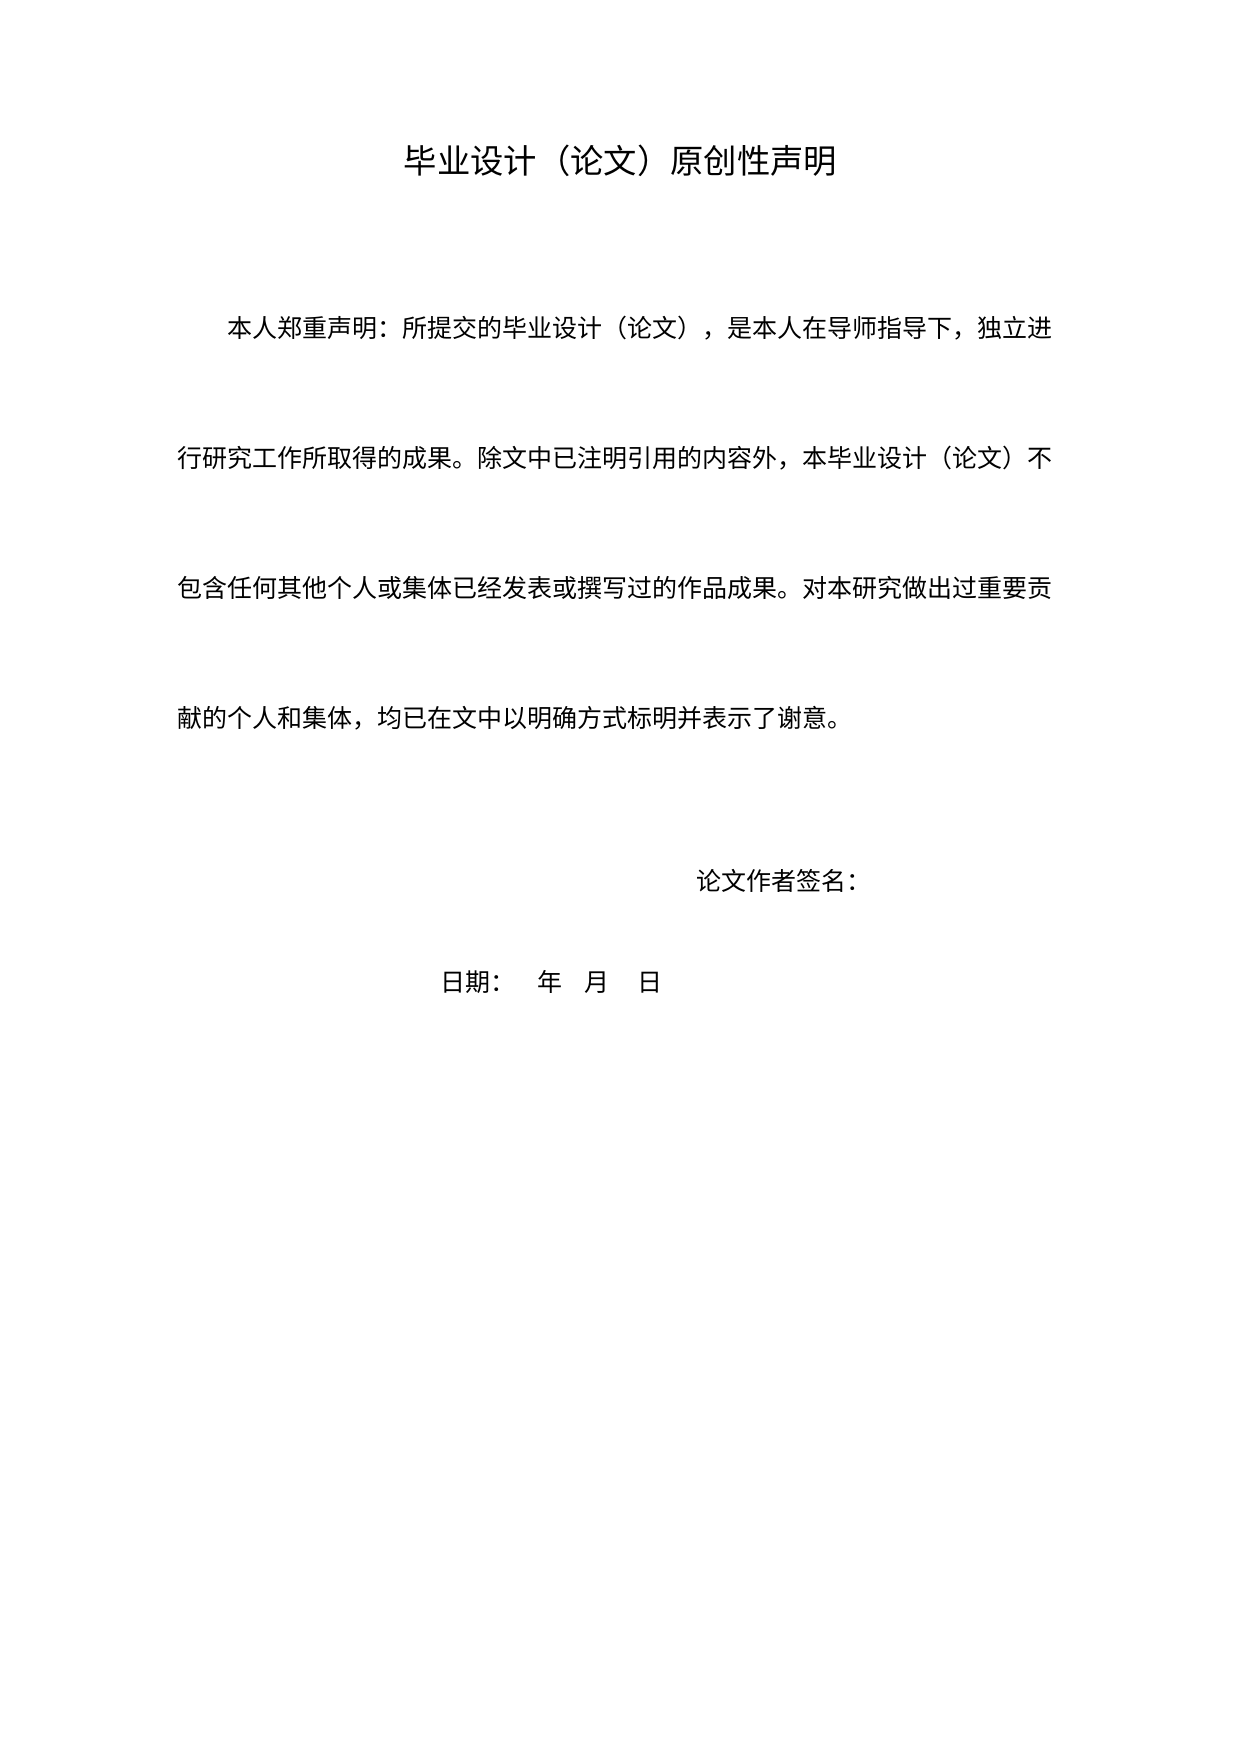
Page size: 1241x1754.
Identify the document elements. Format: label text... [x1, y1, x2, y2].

text 本人郑重声明：所提交的毕业设计（论文），是本人在导师指导下，独立进行研究工作所取得的成果。除文中已注明引用的内容外，本毕业设计（论文）不包含任何其他个人或集体已经发表或撰写过的作品成果。对本研究做出过重要贡献的个人和集体，均已在文中以明确方式标明并表示了谢意。 [177, 294, 1063, 749]
text 论文作者签名： [177, 847, 1063, 912]
text 日期： 年 月 日 [177, 948, 1063, 1013]
text 毕业设计（论文）原创性声明 [177, 126, 1063, 191]
